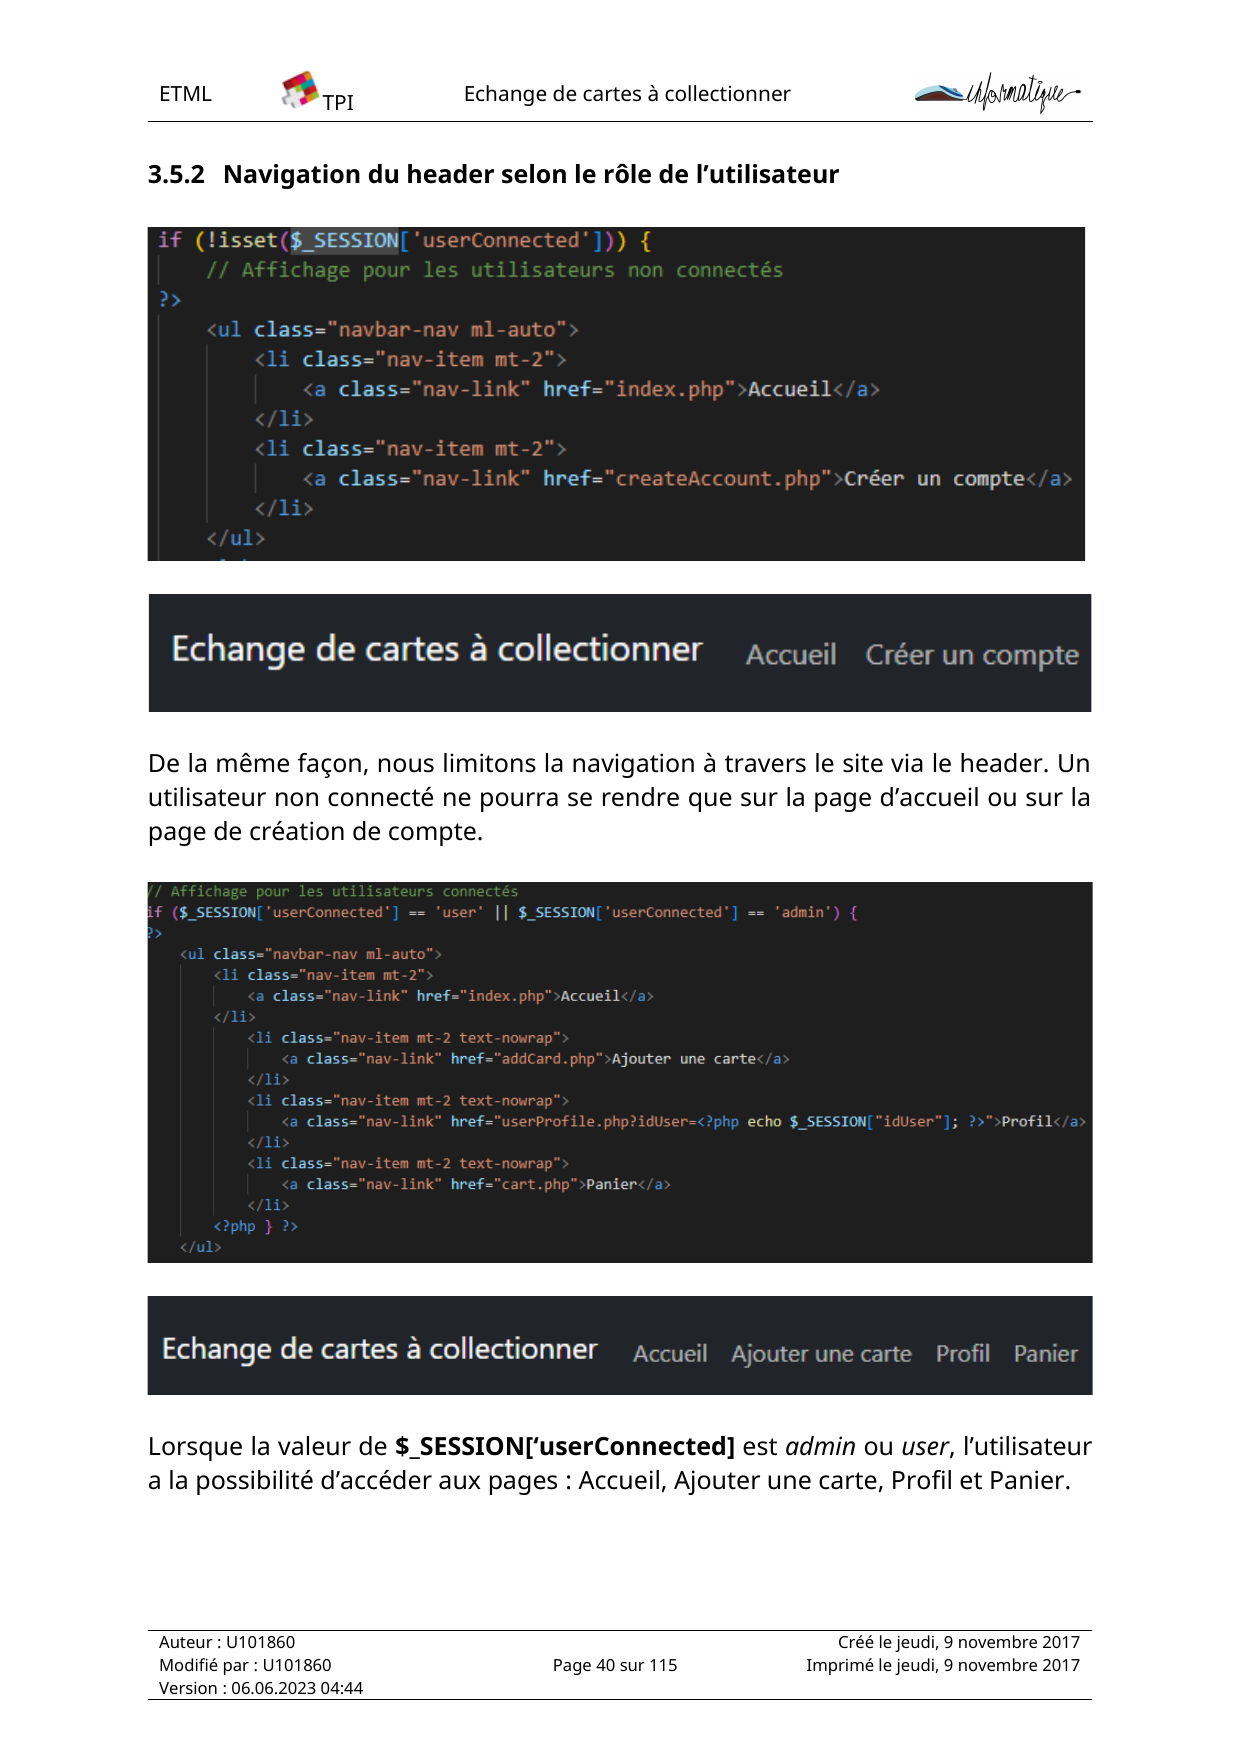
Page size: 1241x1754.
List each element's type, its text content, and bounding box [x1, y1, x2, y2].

text De la même façon, nous limitons la navigation à travers le site via le header. Un utilisateur non connecté ne pourra se rendre que sur la page d’accueil ou sur la page de création de compte. [148, 746, 1092, 848]
subtitle Navigation du header selon le rôle de l’utilisateur [148, 156, 1092, 190]
picture [147, 1296, 1093, 1395]
picture [147, 882, 1093, 1263]
text Lorsque la valeur de $_SESSION[‘userConnected] est admin ou user, l’utilisateur a la possibilité d’accéder aux pages : Accueil, Ajouter une carte, Profil et Panier. [148, 1428, 1092, 1497]
picture [276, 69, 323, 111]
picture [148, 594, 1092, 712]
picture [147, 227, 1086, 561]
